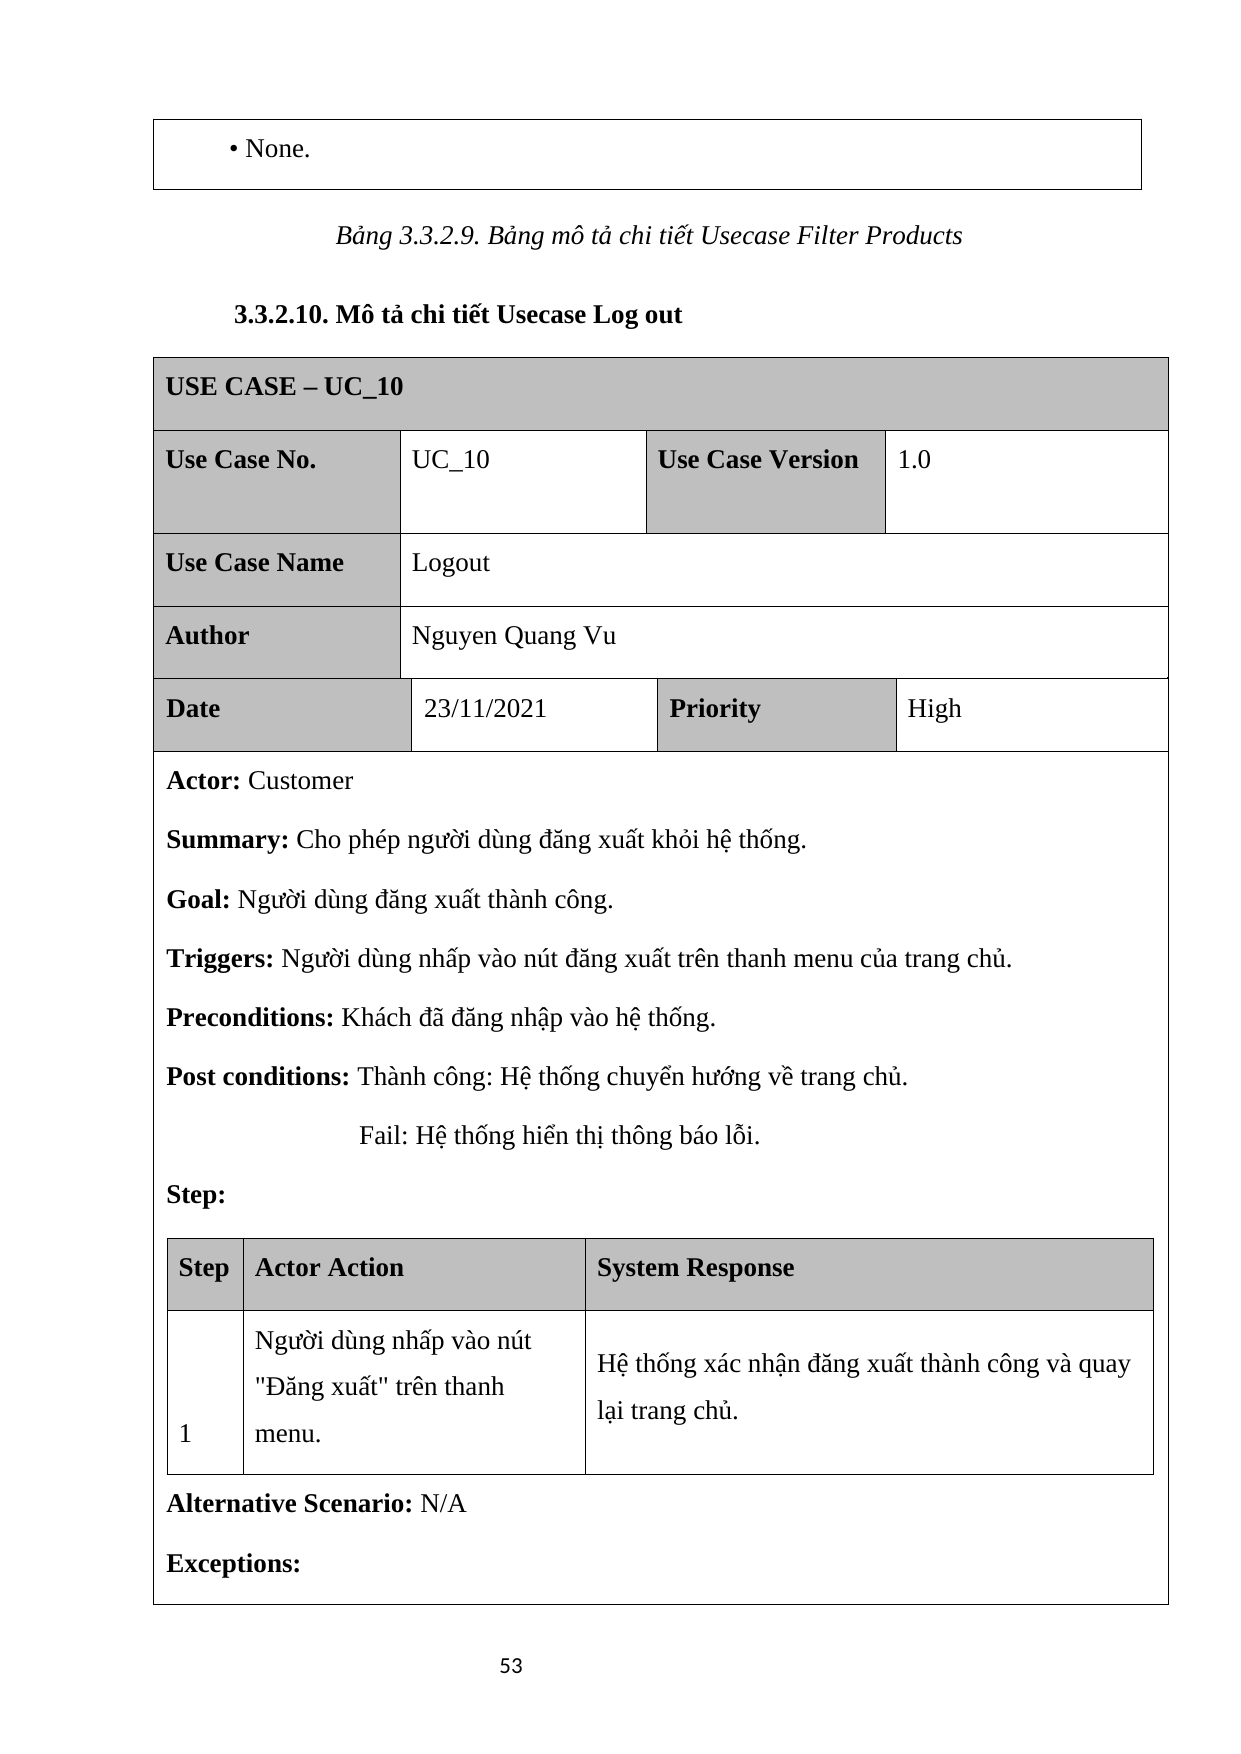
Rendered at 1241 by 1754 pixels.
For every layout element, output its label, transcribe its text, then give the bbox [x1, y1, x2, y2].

table_cell 1.0 [886, 431, 1168, 533]
table_cell UC_10 [401, 431, 646, 533]
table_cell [179, 120, 1096, 189]
subtitle 3.3.2.10. Mô tả chi tiết Usecase Log out [177, 298, 1122, 329]
subtitle Bảng 3.3.2.9. Bảng mô tả chi tiết Usecase Filter Products [177, 219, 1122, 250]
table_cell Use Case Version [647, 431, 885, 533]
table_header USE CASE – UC_10 [154, 358, 886, 430]
table_cell 23/11/2021 [412, 679, 657, 751]
table_cell Author [154, 607, 400, 678]
table_cell Use Case Name [154, 534, 400, 606]
table_cell Actor: Customer Summary: Cho phép người dùng đăng xuất khỏi hệ thống. Goal: Người dùng đăng xuất thành công. Triggers: Người dùng nhấp vào nút đăng xuất trên thanh menu của trang chủ. Preconditions: Khách đã đăng nhập vào hệ thống. Post conditions: Thành công: Hệ thống chuyển hướng về trang chủ. Fail: Hệ thống hiển thị thông báo lỗi. Step: Alternative Scenario: N/A Exceptions: [154, 752, 1168, 1603]
table_header [886, 358, 1168, 430]
table_cell [886, 534, 1168, 606]
table_cell Use Case No. [154, 431, 400, 533]
table_cell [886, 607, 1168, 678]
table_cell Priority [658, 679, 896, 751]
table_cell High [897, 679, 1168, 751]
table_cell Logout [401, 534, 886, 606]
table_cell Nguyen Quang Vu [401, 607, 886, 678]
table_cell Date [154, 679, 411, 751]
